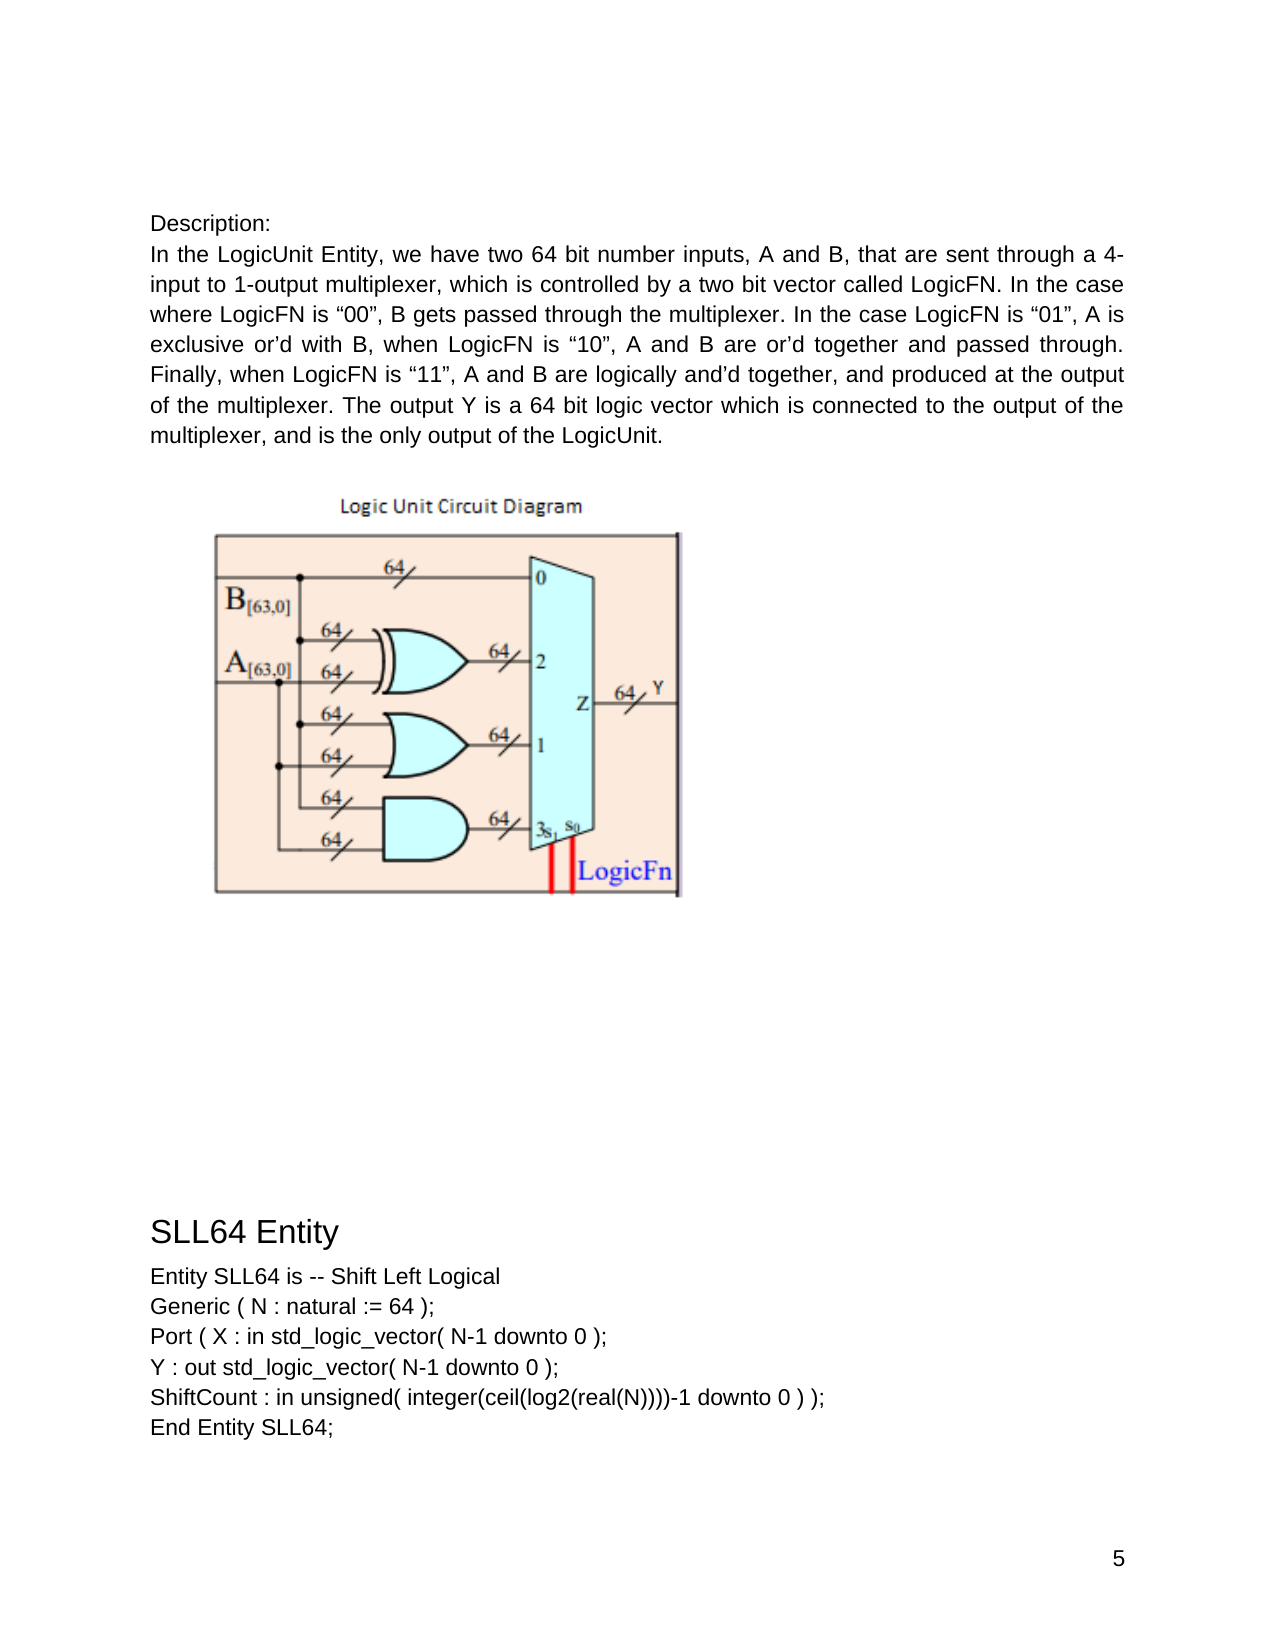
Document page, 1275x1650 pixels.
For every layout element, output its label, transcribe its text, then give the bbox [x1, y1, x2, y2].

text Entity SLL64 is -- Shift Left Logical [150, 1263, 1125, 1289]
subtitle SLL64 Entity [150, 1212, 1125, 1250]
text Port ( X : in std_logic_vector( N-1 downto 0 ); [150, 1323, 1125, 1350]
text In the LogicUnit Entity, we have two 64 bit number inputs, A and B, that are sent through a 4-input to 1-output multiplexer, which is controlled by a two bit vector called LogicFN. In the case where LogicFN is “00”, B gets passed through the multiplexer. In the case LogicFN is “01”, A is exclusive or’d with B, when LogicFN is “10”, A and B are or’d together and passed through. Finally, when LogicFN is “11”, A and B are logically and’d together, and produced at the output of the multiplexer. The output Y is a 64 bit logic vector which is connected to the output of the multiplexer, and is the only output of the LogicUnit. [150, 241, 1125, 448]
text Y : out std_logic_vector( N-1 downto 0 ); [150, 1353, 1125, 1380]
text End Entity SLL64; [150, 1414, 1125, 1440]
text Generic ( N : natural := 64 ); [150, 1293, 1125, 1319]
picture [150, 482, 772, 929]
text ShiftCount : in unsigned( integer(ceil(log2(real(N))))-1 downto 0 ) ); [150, 1384, 1125, 1410]
text Description: [150, 210, 1125, 237]
